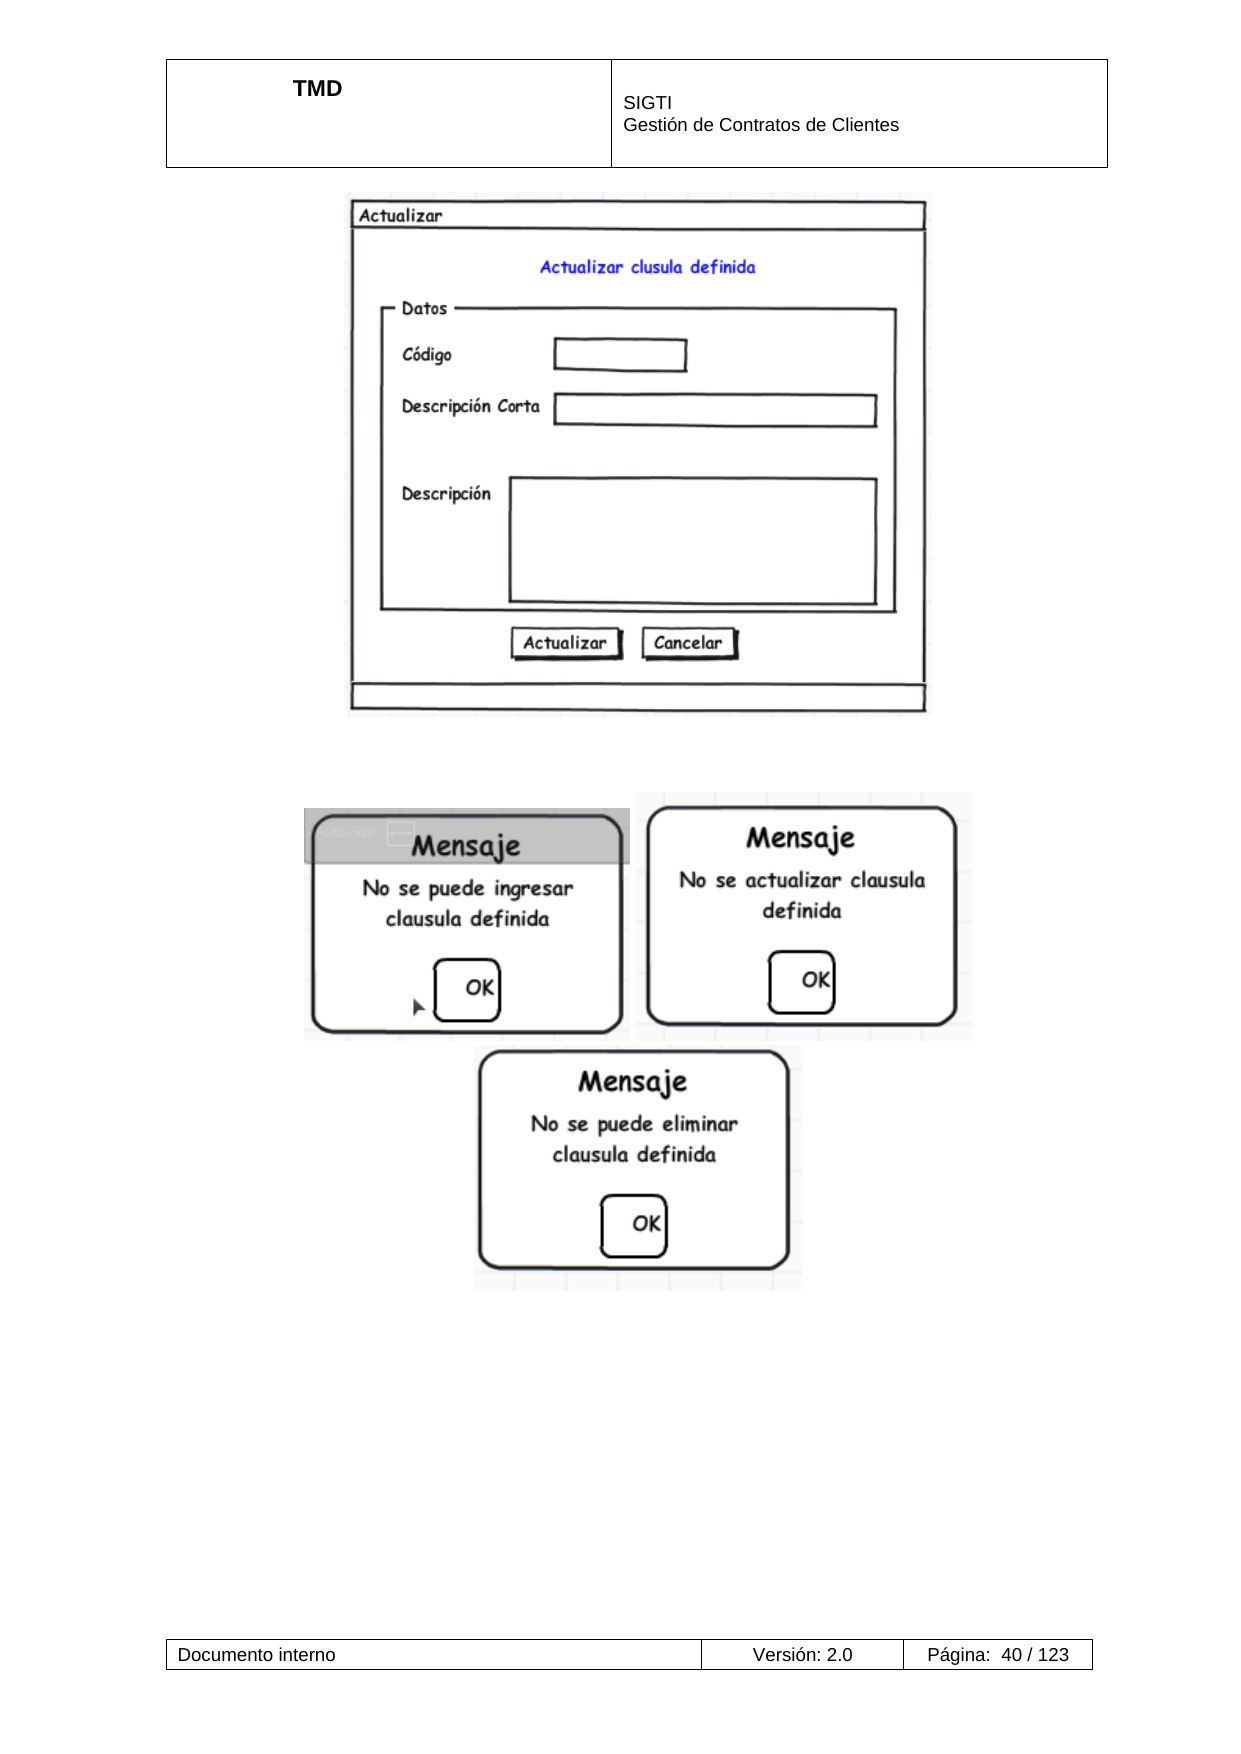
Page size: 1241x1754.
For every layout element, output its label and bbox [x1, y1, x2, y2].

picture [304, 808, 630, 1041]
picture [636, 792, 972, 1041]
picture [474, 1045, 803, 1291]
picture [344, 192, 932, 717]
